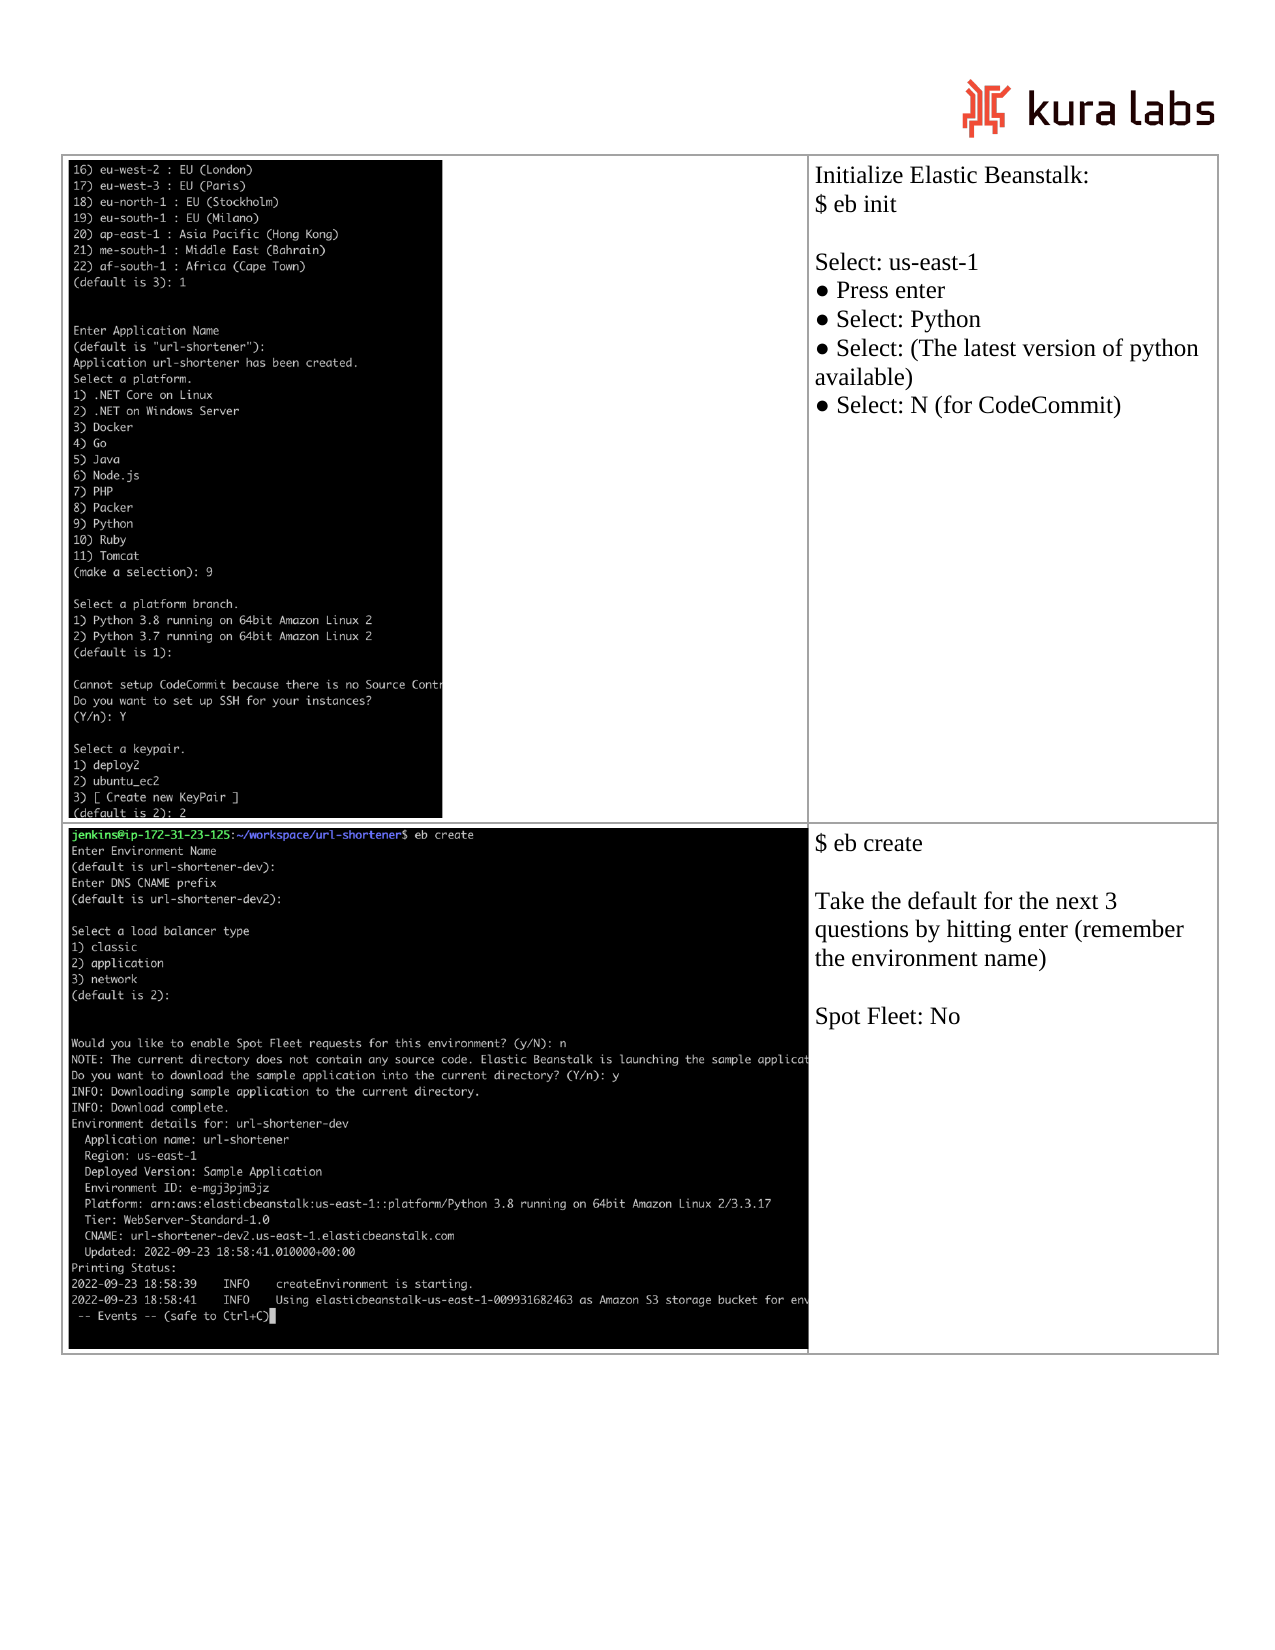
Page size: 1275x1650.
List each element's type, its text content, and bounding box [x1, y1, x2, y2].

table_cell $ eb create Take the default for the next 3 questions by hitting enter (remember the environment name) Spot Fleet: No [809, 824, 1217, 1352]
picture [962, 75, 1219, 144]
table_cell [63, 156, 807, 822]
table_cell Initialize Elastic Beanstalk: $ eb init Select: us-east-1 ● Press enter ● Select: Python ● Select: (The latest version of python available) ● Select: N (for CodeCommit) [809, 156, 1217, 822]
picture [68, 160, 443, 818]
picture [68, 828, 809, 1349]
table_cell [63, 824, 807, 1352]
